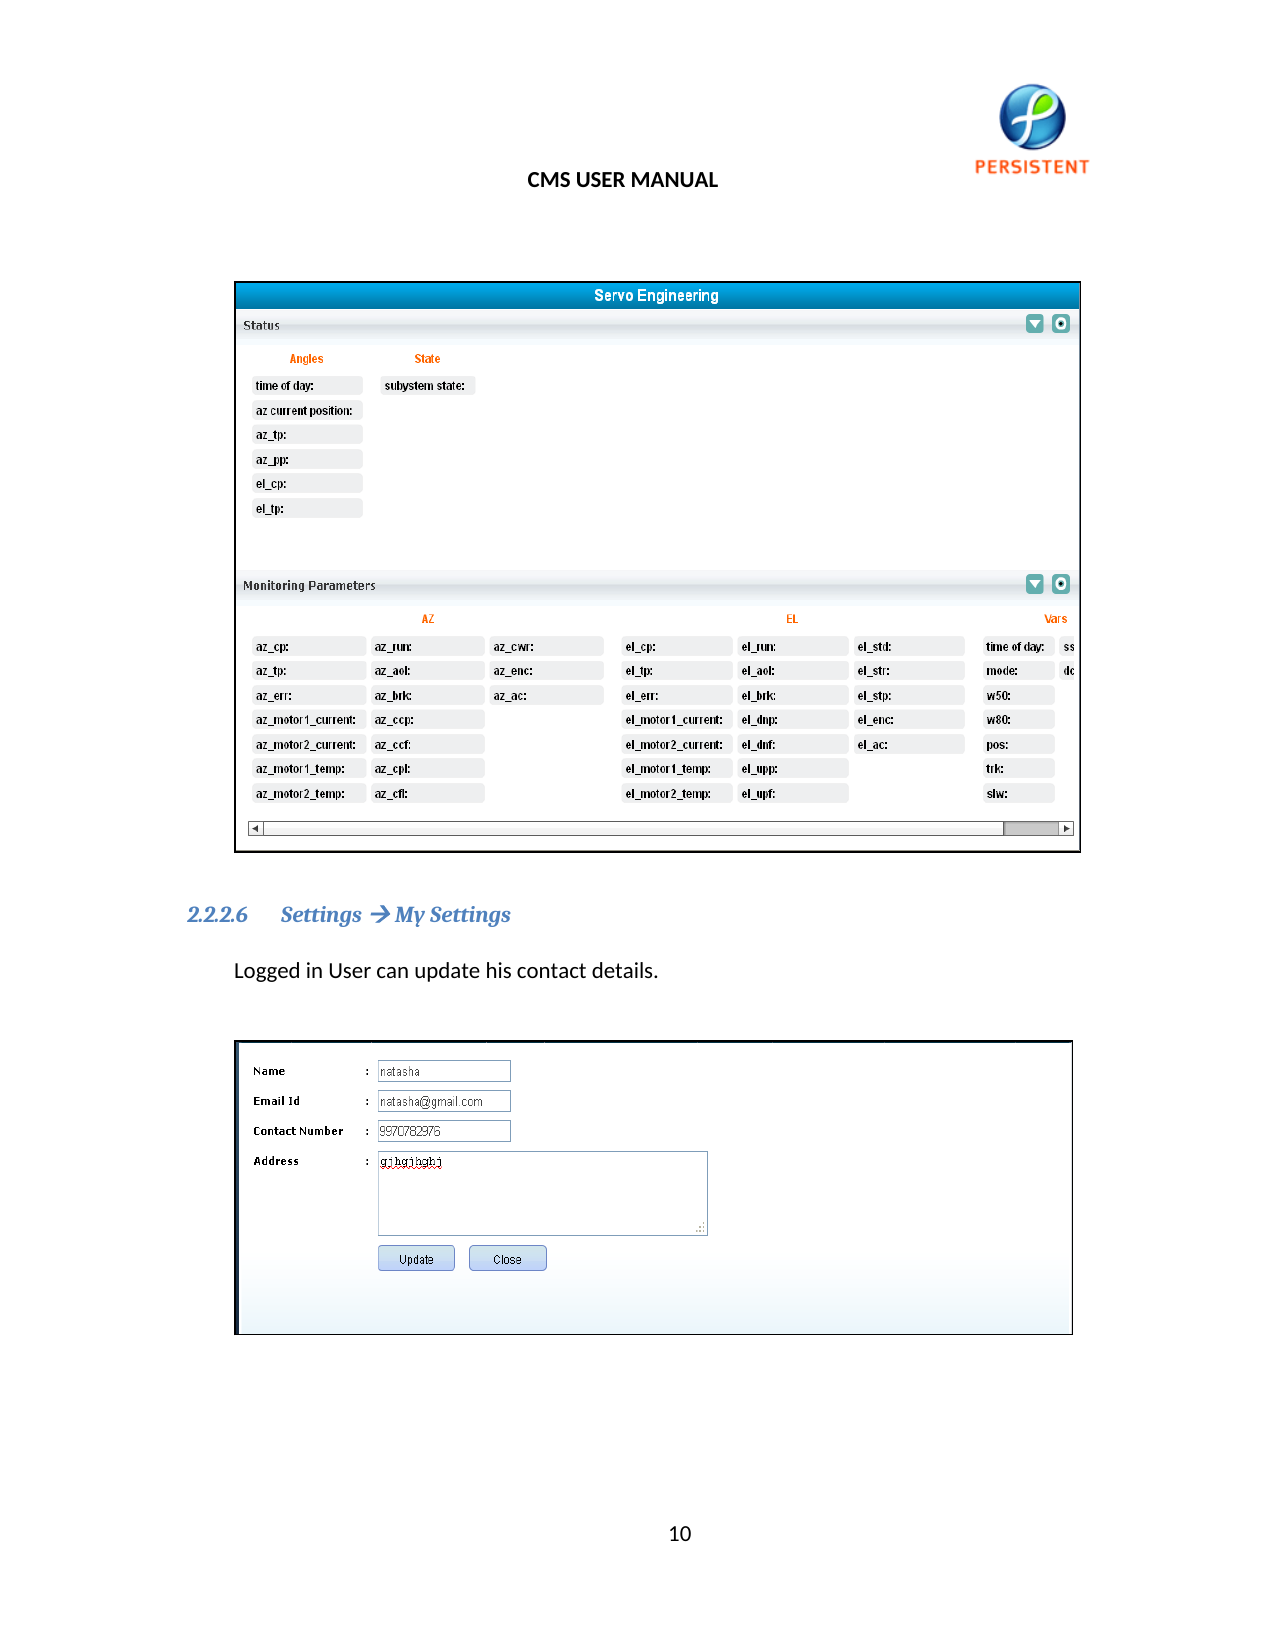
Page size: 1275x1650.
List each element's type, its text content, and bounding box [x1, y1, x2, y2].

text Logged in User can update his contact details. [234, 956, 1125, 984]
picture [964, 75, 1100, 188]
picture [236, 310, 1080, 851]
picture [236, 1042, 1072, 1334]
subtitle Settings My Settings [187, 902, 1125, 928]
